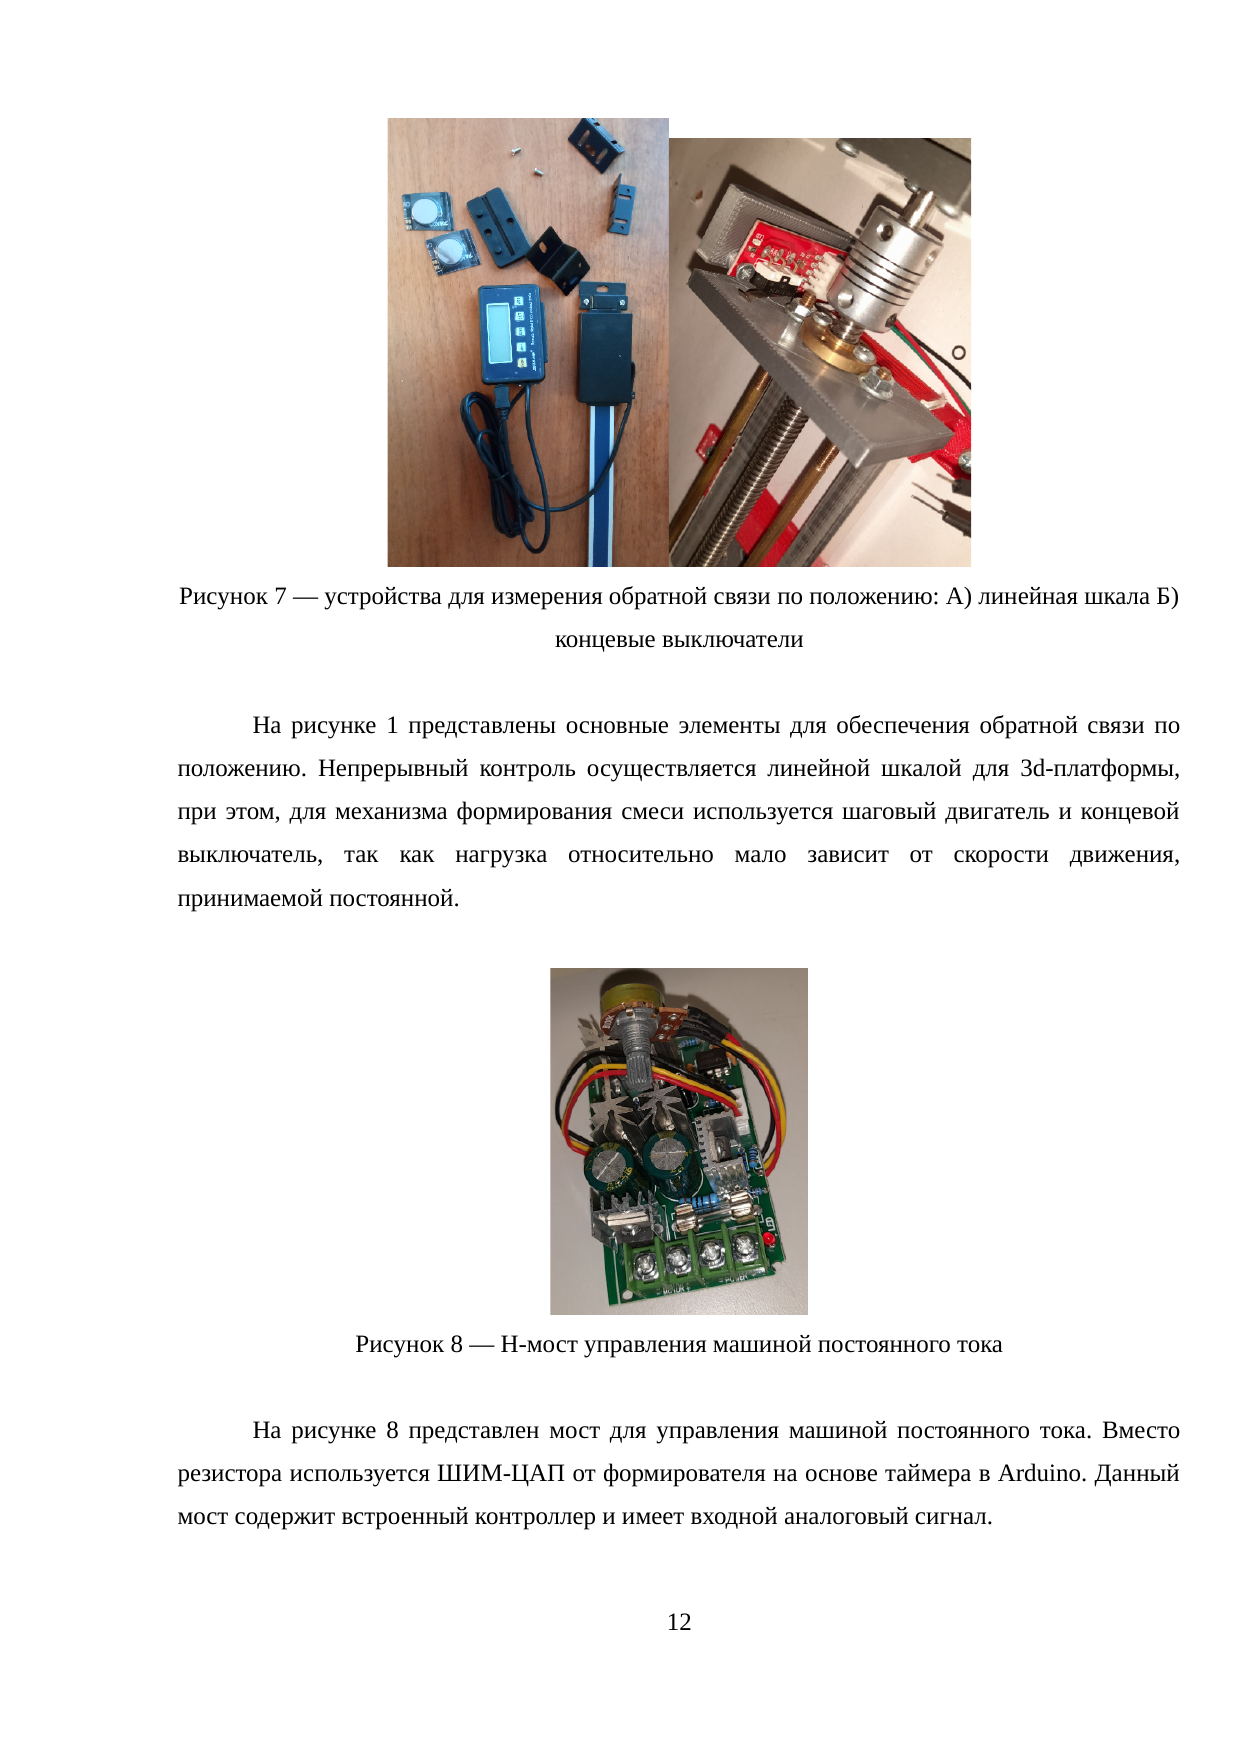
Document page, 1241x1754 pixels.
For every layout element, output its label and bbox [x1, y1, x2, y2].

picture [387, 118, 972, 567]
picture [550, 968, 808, 1315]
